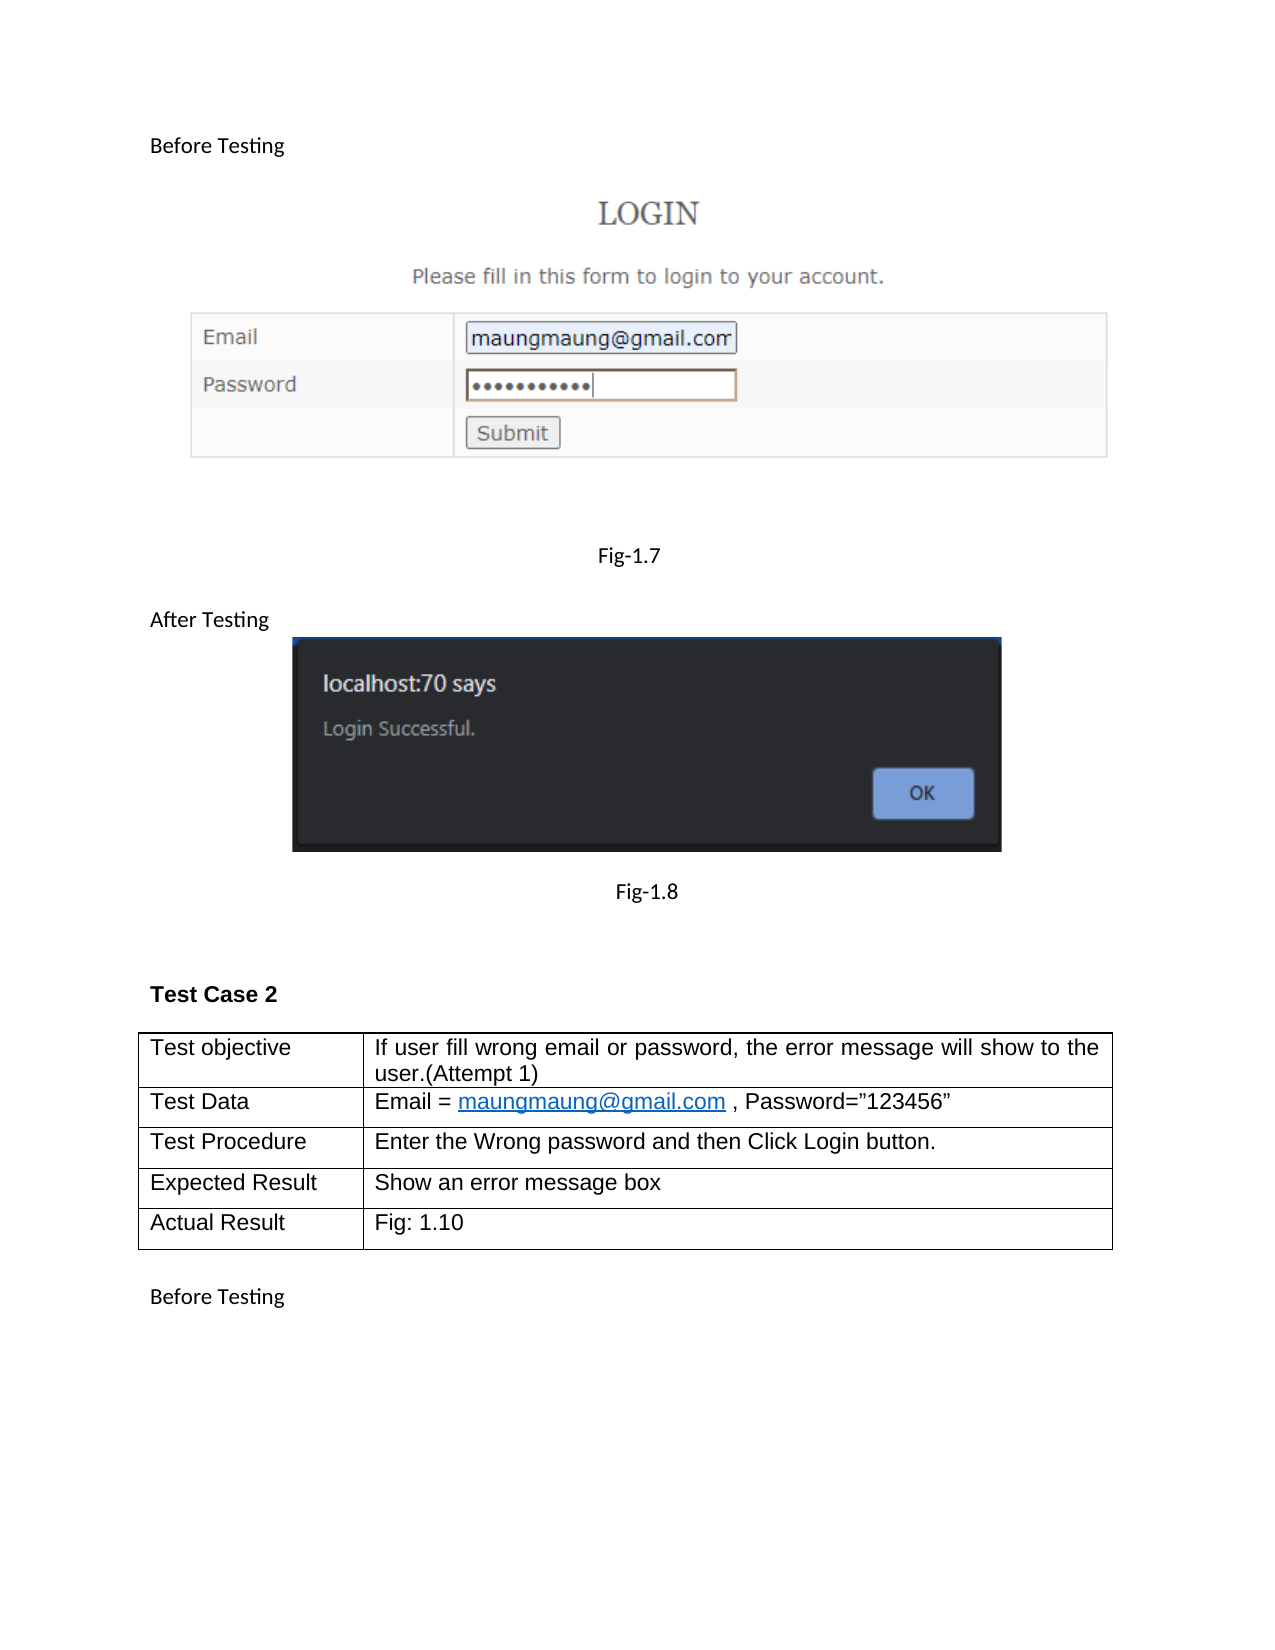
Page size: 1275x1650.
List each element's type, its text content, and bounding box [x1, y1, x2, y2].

text Test Case 2 [150, 981, 1144, 1007]
picture [159, 163, 1135, 517]
text Before Testing [150, 1282, 1144, 1310]
table_cell Test Procedure [139, 1128, 363, 1168]
text Before Testing [150, 131, 1144, 159]
table_cell Expected Result [139, 1169, 363, 1208]
table_cell Fig: 1.10 [364, 1209, 1112, 1249]
table_header If user fill wrong email or password, the error message will show to the user.(Attempt 1) [364, 1034, 1112, 1087]
table_cell Actual Result [139, 1209, 363, 1249]
text Fig-1.8 [150, 877, 1144, 905]
table_header Test objective [139, 1034, 363, 1087]
table_cell Show an error message box [364, 1169, 1112, 1208]
text Fig-1.7 [150, 541, 1144, 569]
table_cell Test Data [139, 1088, 363, 1127]
text After Testing [150, 606, 1144, 633]
table_cell Email = maungmaung@gmail.com , Password=”123456” [364, 1088, 1112, 1127]
picture [292, 637, 1002, 852]
table_cell Enter the Wrong password and then Click Login button. [364, 1128, 1112, 1168]
